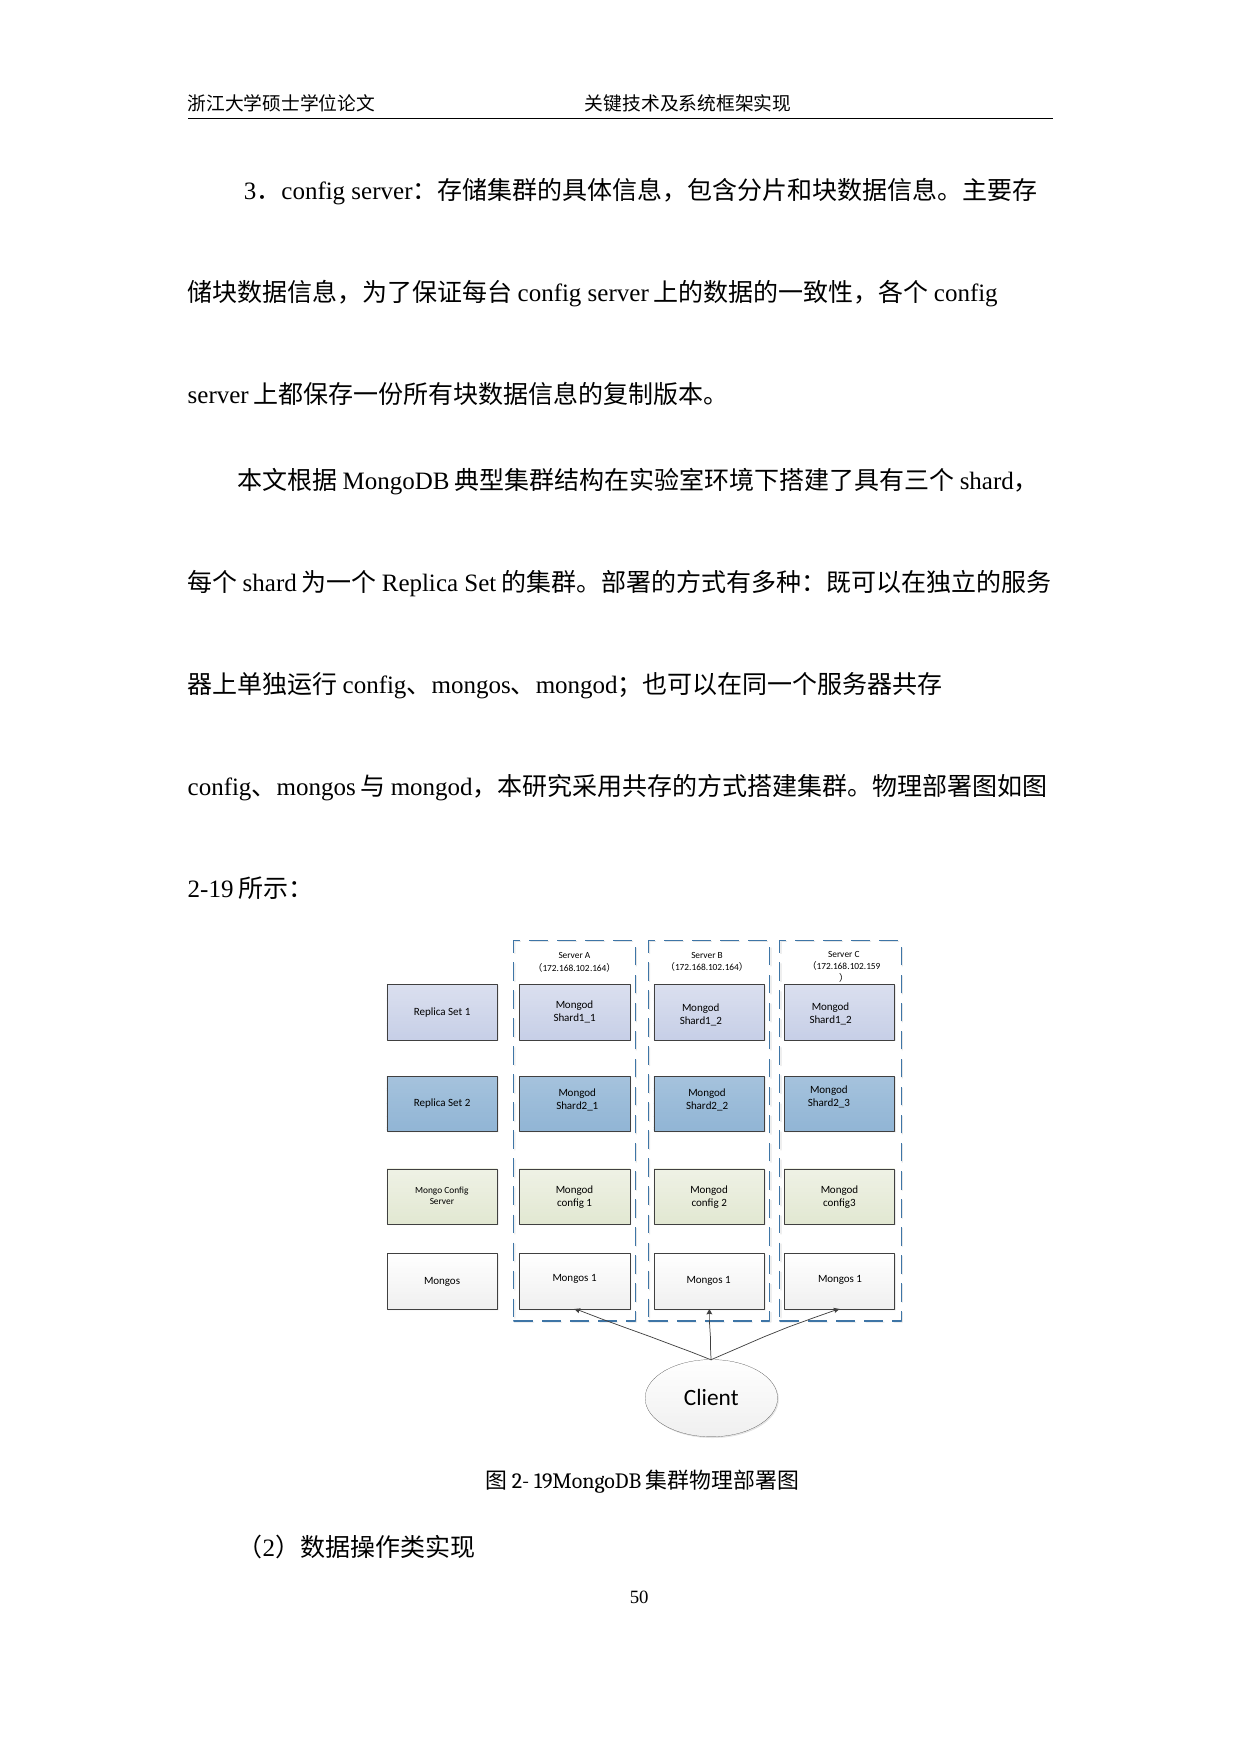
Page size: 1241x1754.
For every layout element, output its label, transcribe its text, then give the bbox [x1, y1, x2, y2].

text 3．config server：存储集群的具体信息，包含分片和块数据信息。主要存储块数据信息，为了保证每台config server上的数据的一致性，各个config server上都保存一份所有块数据信息的复制版本。 [187, 155, 1053, 427]
text （2）数据操作类实现 [187, 1512, 1053, 1580]
text 图2- 19MongoDB集群物理部署图 [187, 1462, 1053, 1496]
text 本文根据MongoDB典型集群结构在实验室环境下搭建了具有三个shard，每个shard为一个Replica Set的集群。部署的方式有多种：既可以在独立的服务器上单独运行config、mongos、mongod；也可以在同一个服务器共存config、mongos与mongod，本研究采用共存的方式搭建集群。物理部署图如图2-19所示： [187, 445, 1053, 920]
